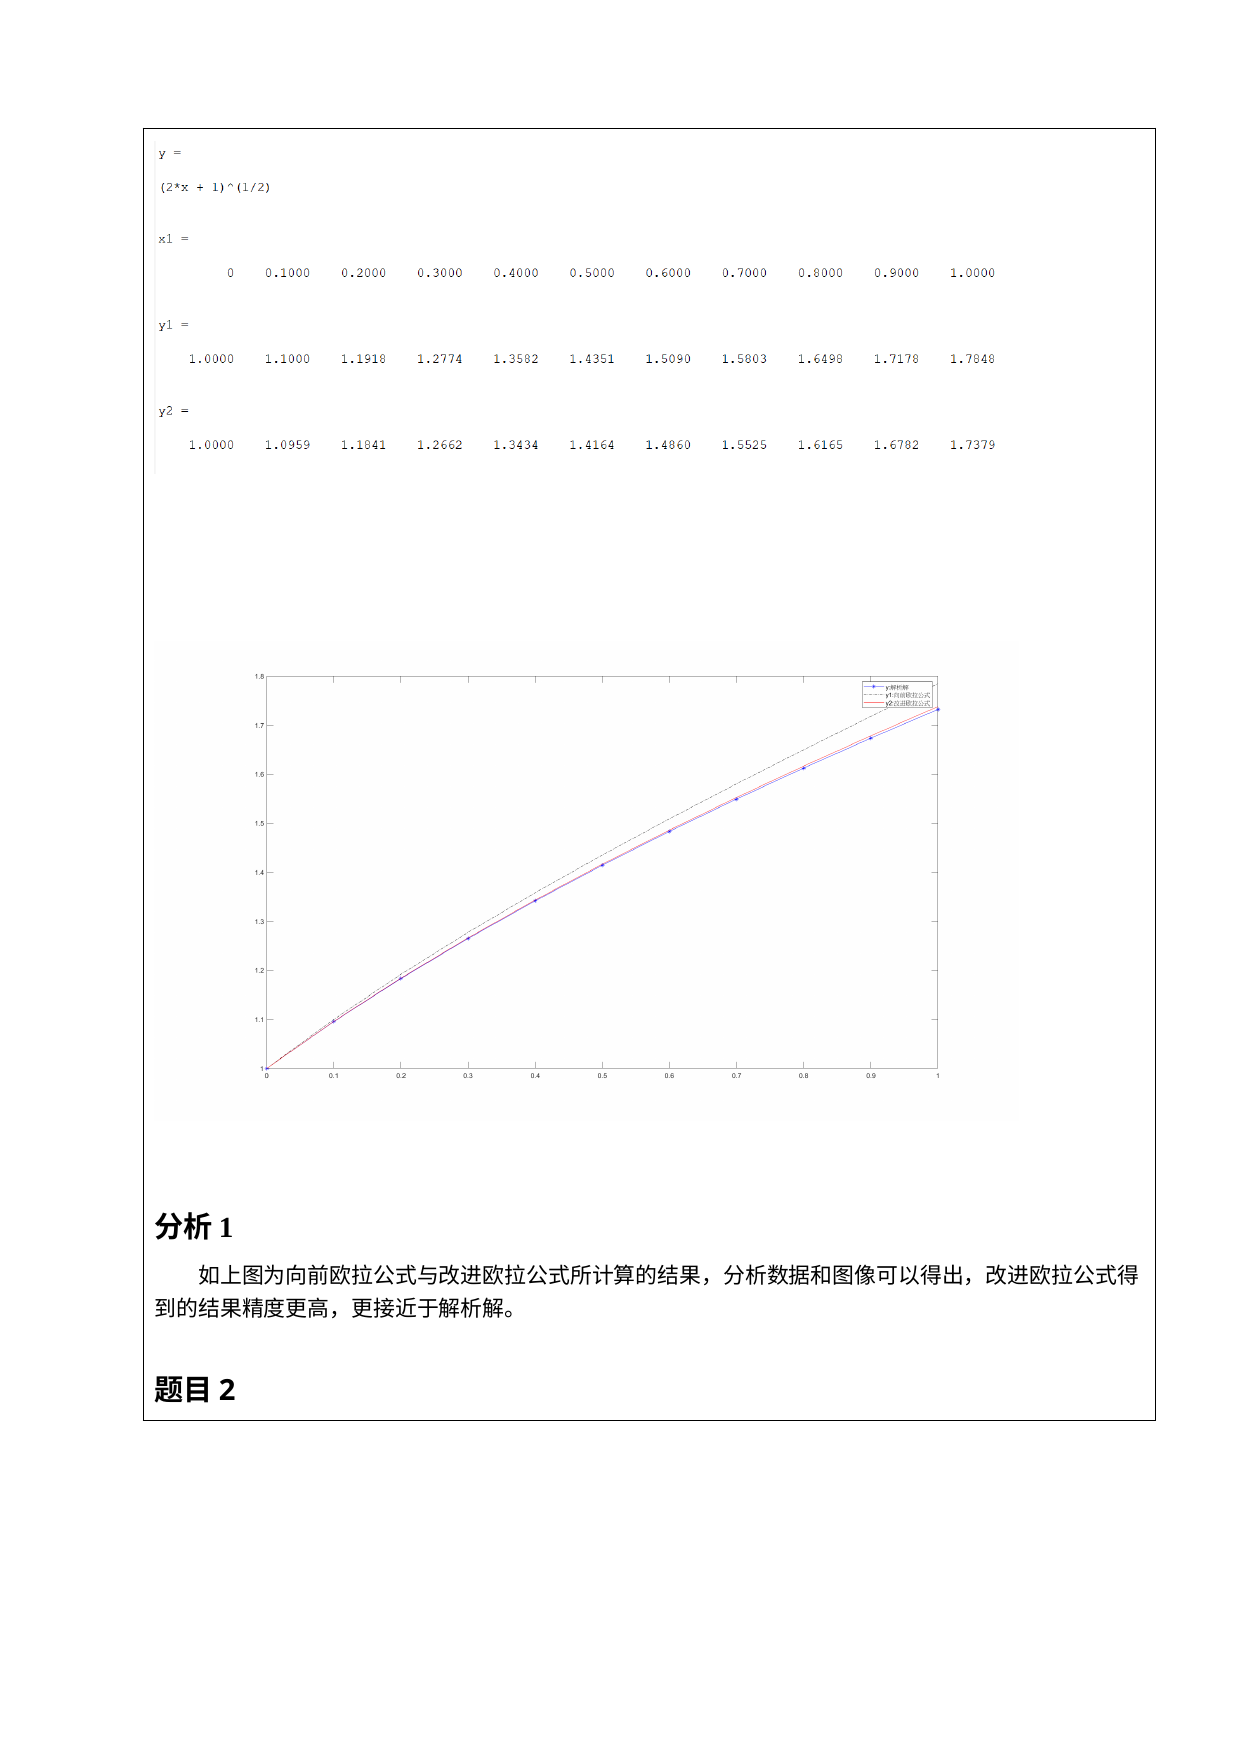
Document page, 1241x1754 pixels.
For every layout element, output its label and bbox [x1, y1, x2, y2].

picture [154, 641, 1020, 1121]
table_header [144, 129, 1155, 1420]
picture [154, 141, 1020, 474]
